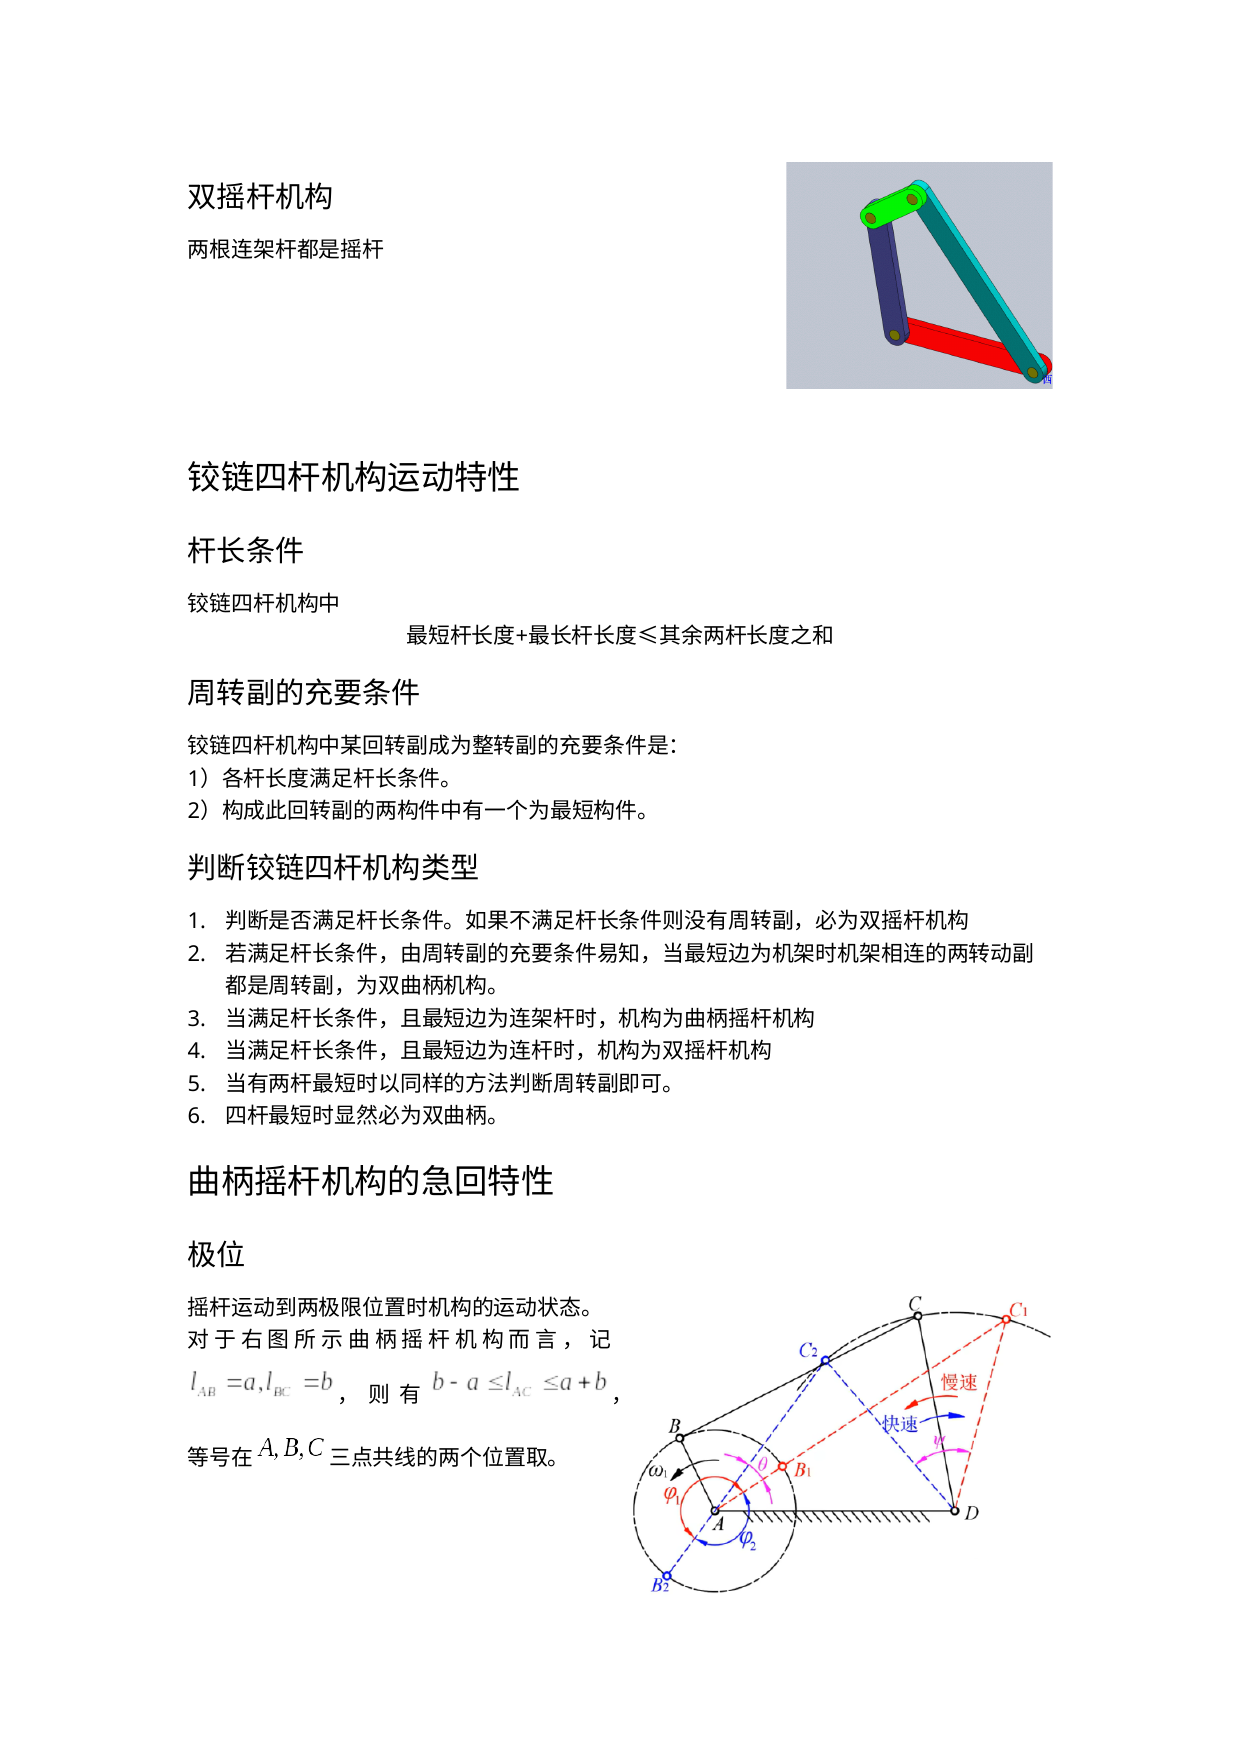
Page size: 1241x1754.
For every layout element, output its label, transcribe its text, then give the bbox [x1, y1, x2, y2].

list 判断是否满足杆长条件。如果不满足杆长条件则没有周转副，必为双摇杆机构 [187, 903, 1053, 935]
subtitle 铰链四杆机构运动特性 [187, 443, 1053, 508]
list 四杆最短时显然必为双曲柄。 [187, 1098, 1053, 1130]
list 当满足杆长条件，且最短边为连架杆时，机构为曲柄摇杆机构 [187, 1000, 1053, 1033]
subtitle 曲柄摇杆机构的急回特性 [187, 1147, 1053, 1212]
text 对于右图所示曲柄摇杆机构而言，记，则有，等号在三点共线的两个位置取。 [187, 1322, 630, 1484]
subtitle 杆长条件 [187, 516, 1053, 581]
list 当有两杆最短时以同样的方法判断周转副即可。 [187, 1065, 1053, 1098]
list 若满足杆长条件，由周转副的充要条件易知，当最短边为机架时机架相连的两转动副都是周转副，为双曲柄机构。 [187, 935, 1053, 1000]
text 铰链四杆机构中 [187, 585, 1053, 618]
text 摇杆运动到两极限位置时机构的运动状态。 [187, 1289, 1053, 1322]
text 铰链四杆机构中某回转副成为整转副的充要条件是： [187, 728, 1053, 760]
picture [630, 1292, 1053, 1598]
text 2）构成此回转副的两构件中有一个为最短构件。 [187, 793, 1053, 825]
text 两根连架杆都是摇杆 [187, 231, 786, 264]
subtitle 判断铰链四杆机构类型 [187, 834, 1053, 899]
list 当满足杆长条件，且最短边为连杆时，机构为双摇杆机构 [187, 1033, 1053, 1065]
picture [786, 162, 1053, 389]
subtitle 极位 [187, 1220, 1053, 1285]
subtitle 周转副的充要条件 [187, 659, 1053, 724]
subtitle 双摇杆机构 [187, 162, 786, 227]
text 最短杆长度+最长杆长度≤其余两杆长度之和 [187, 618, 1053, 650]
text 1）各杆长度满足杆长条件。 [187, 760, 1053, 793]
